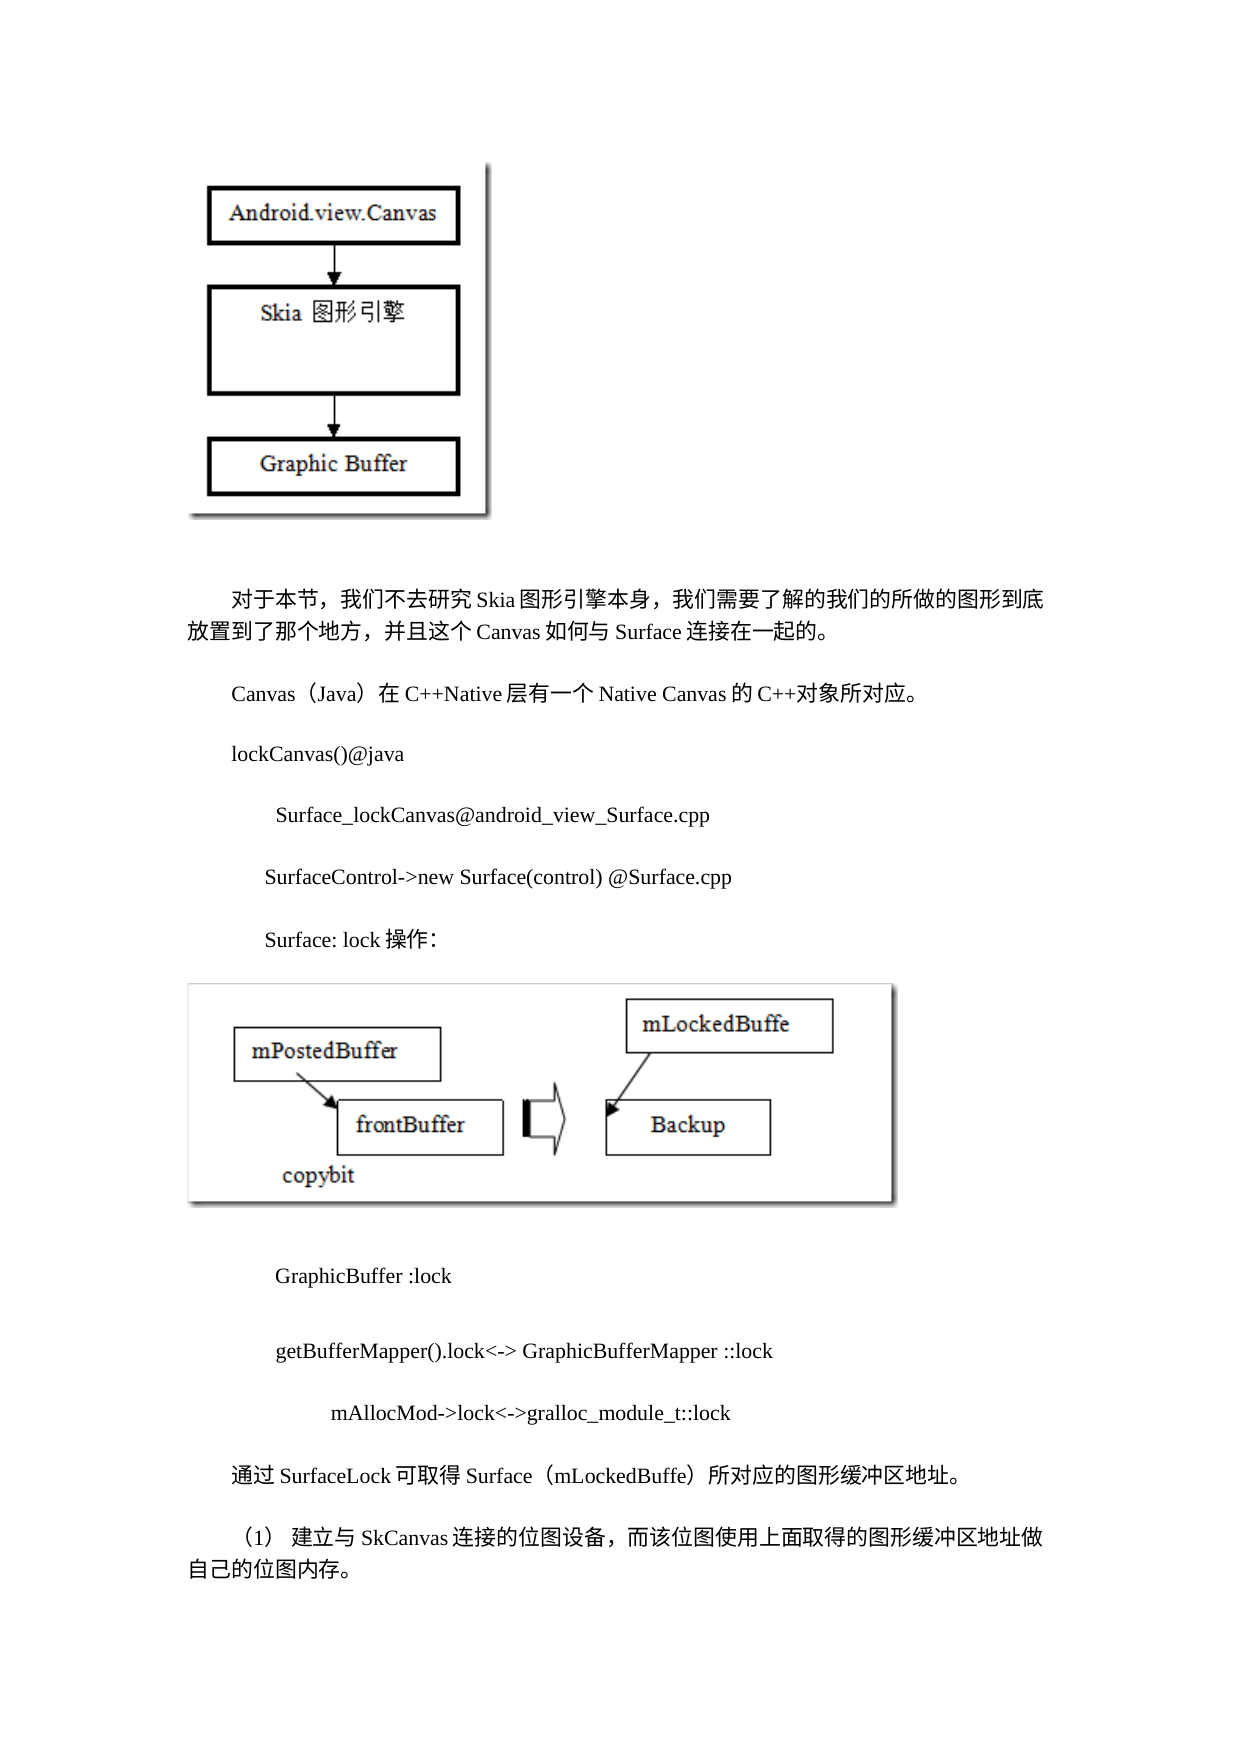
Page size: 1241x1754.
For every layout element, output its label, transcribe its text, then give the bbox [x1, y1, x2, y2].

text SurfaceControl->new Surface(control) @Surface.cpp [187, 860, 1053, 893]
picture [187, 983, 898, 1208]
text GraphicBuffer :lock [187, 1240, 1053, 1305]
text Surface: lock操作： [187, 922, 1053, 954]
text 对于本节，我们不去研究Skia图形引擎本身，我们需要了解的我们的所做的图形到底放置到了那个地方，并且这个Canvas如何与Surface连接在一起的。 [187, 581, 1053, 646]
text Canvas（Java）在C++Native层有一个Native Canvas的C++对象所对应。 [187, 675, 1053, 708]
text Surface_lockCanvas@android_view_Surface.cpp [187, 799, 1053, 831]
text （1） 建立与SkCanvas连接的位图设备，而该位图使用上面取得的图形缓冲区地址做自己的位图内存。 [187, 1519, 1053, 1584]
text 通过SurfaceLock可取得Surface（mLockedBuffe）所对应的图形缓冲区地址。 [187, 1458, 1053, 1490]
picture [187, 162, 492, 520]
text getBufferMapper().lock<-> GraphicBufferMapper ::lock [187, 1334, 1053, 1367]
text lockCanvas()@java [187, 737, 1053, 769]
text mAllocMod->lock<->gralloc_module_t::lock [187, 1396, 1053, 1429]
